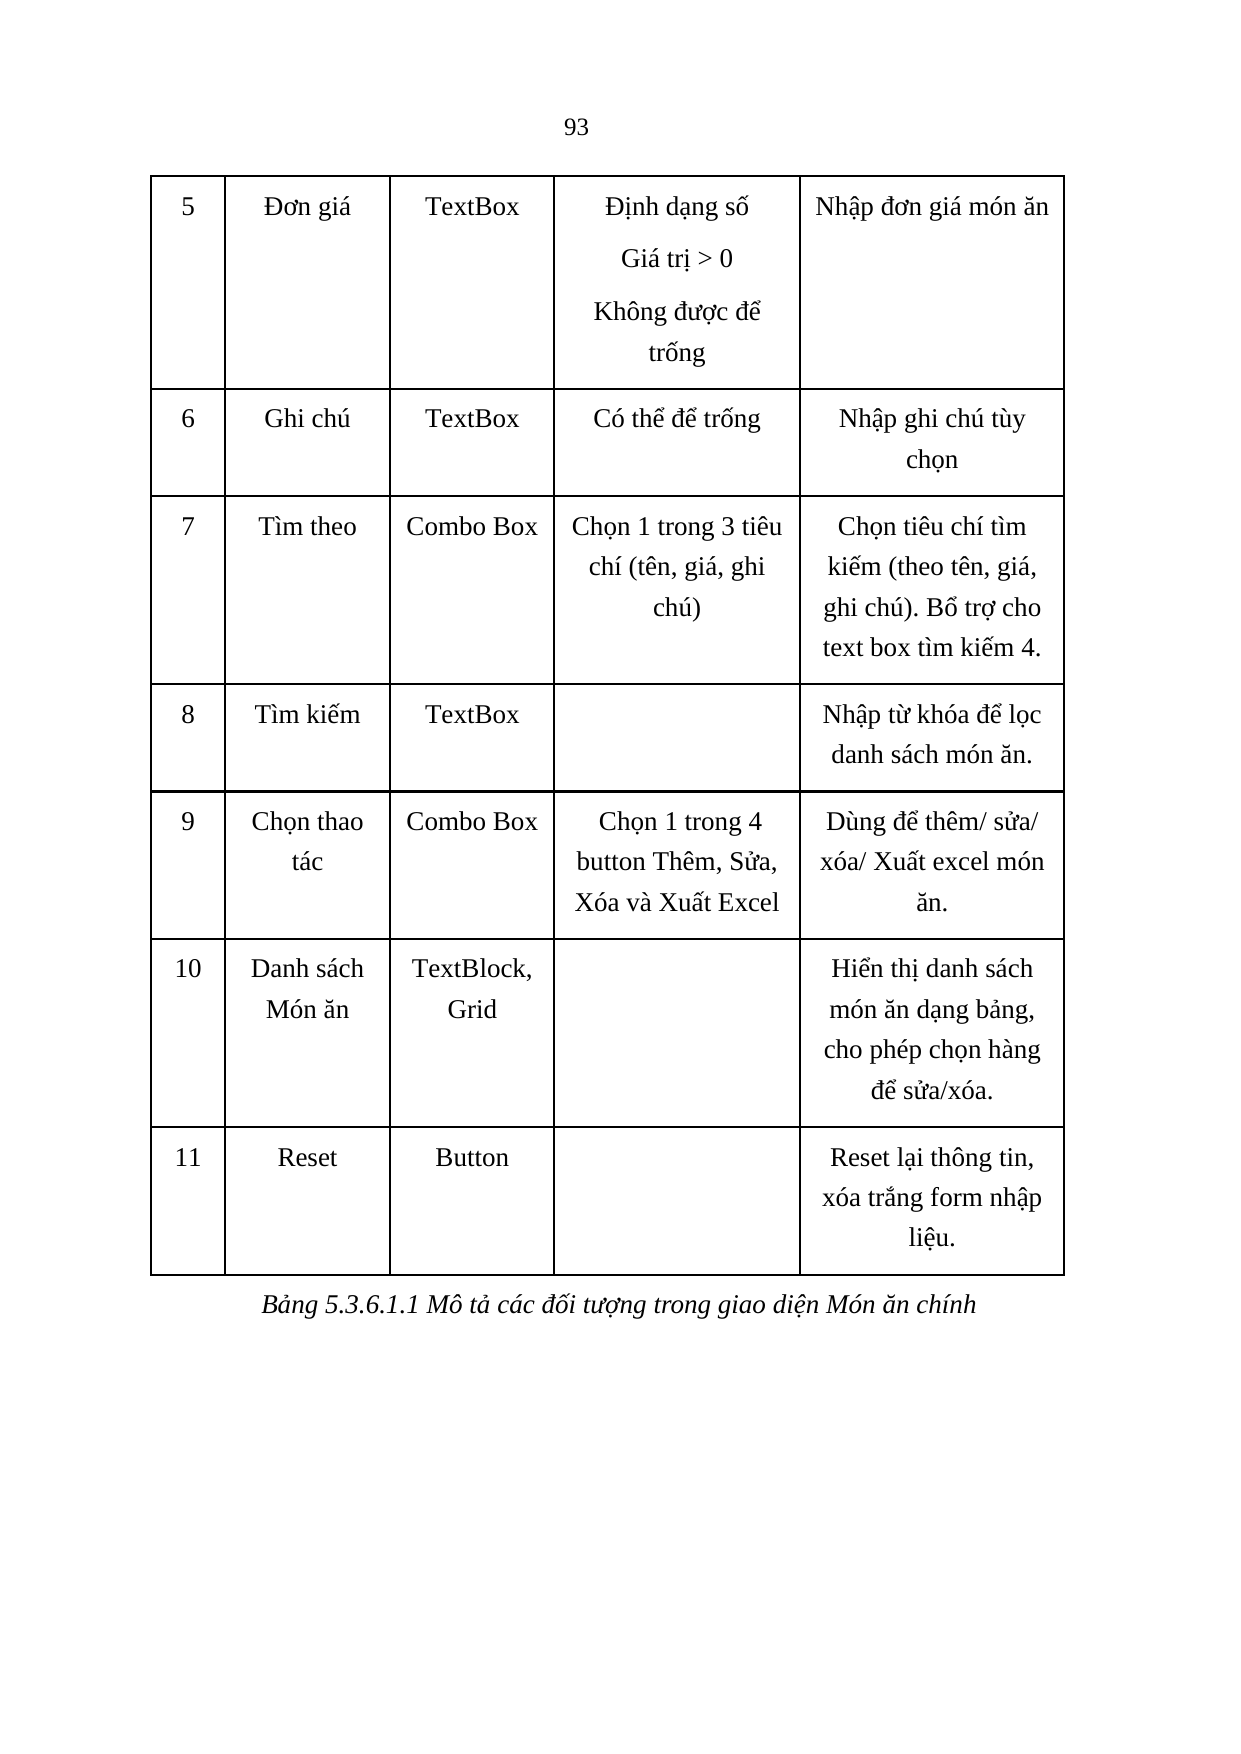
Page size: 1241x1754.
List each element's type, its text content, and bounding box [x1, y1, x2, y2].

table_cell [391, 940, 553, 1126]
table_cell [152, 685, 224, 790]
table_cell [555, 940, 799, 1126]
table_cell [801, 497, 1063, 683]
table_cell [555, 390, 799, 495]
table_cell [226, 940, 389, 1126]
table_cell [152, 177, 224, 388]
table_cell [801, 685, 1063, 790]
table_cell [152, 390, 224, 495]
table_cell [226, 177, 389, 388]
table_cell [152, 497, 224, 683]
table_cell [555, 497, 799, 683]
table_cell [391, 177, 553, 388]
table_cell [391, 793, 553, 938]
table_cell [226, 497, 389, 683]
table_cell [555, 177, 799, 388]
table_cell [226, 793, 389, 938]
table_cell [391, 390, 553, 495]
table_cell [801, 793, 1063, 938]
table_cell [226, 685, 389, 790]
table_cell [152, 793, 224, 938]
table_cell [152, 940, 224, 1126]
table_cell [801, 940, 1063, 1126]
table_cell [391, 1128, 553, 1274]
text Bảng 5.3.6.1.1 Mô tả các đối tượng trong giao diện Món ăn chính [150, 1288, 1090, 1319]
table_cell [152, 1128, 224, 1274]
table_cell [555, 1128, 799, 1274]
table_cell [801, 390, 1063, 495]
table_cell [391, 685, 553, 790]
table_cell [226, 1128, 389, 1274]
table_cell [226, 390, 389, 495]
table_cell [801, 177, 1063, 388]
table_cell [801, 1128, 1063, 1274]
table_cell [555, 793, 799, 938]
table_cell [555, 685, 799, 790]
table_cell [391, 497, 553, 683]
